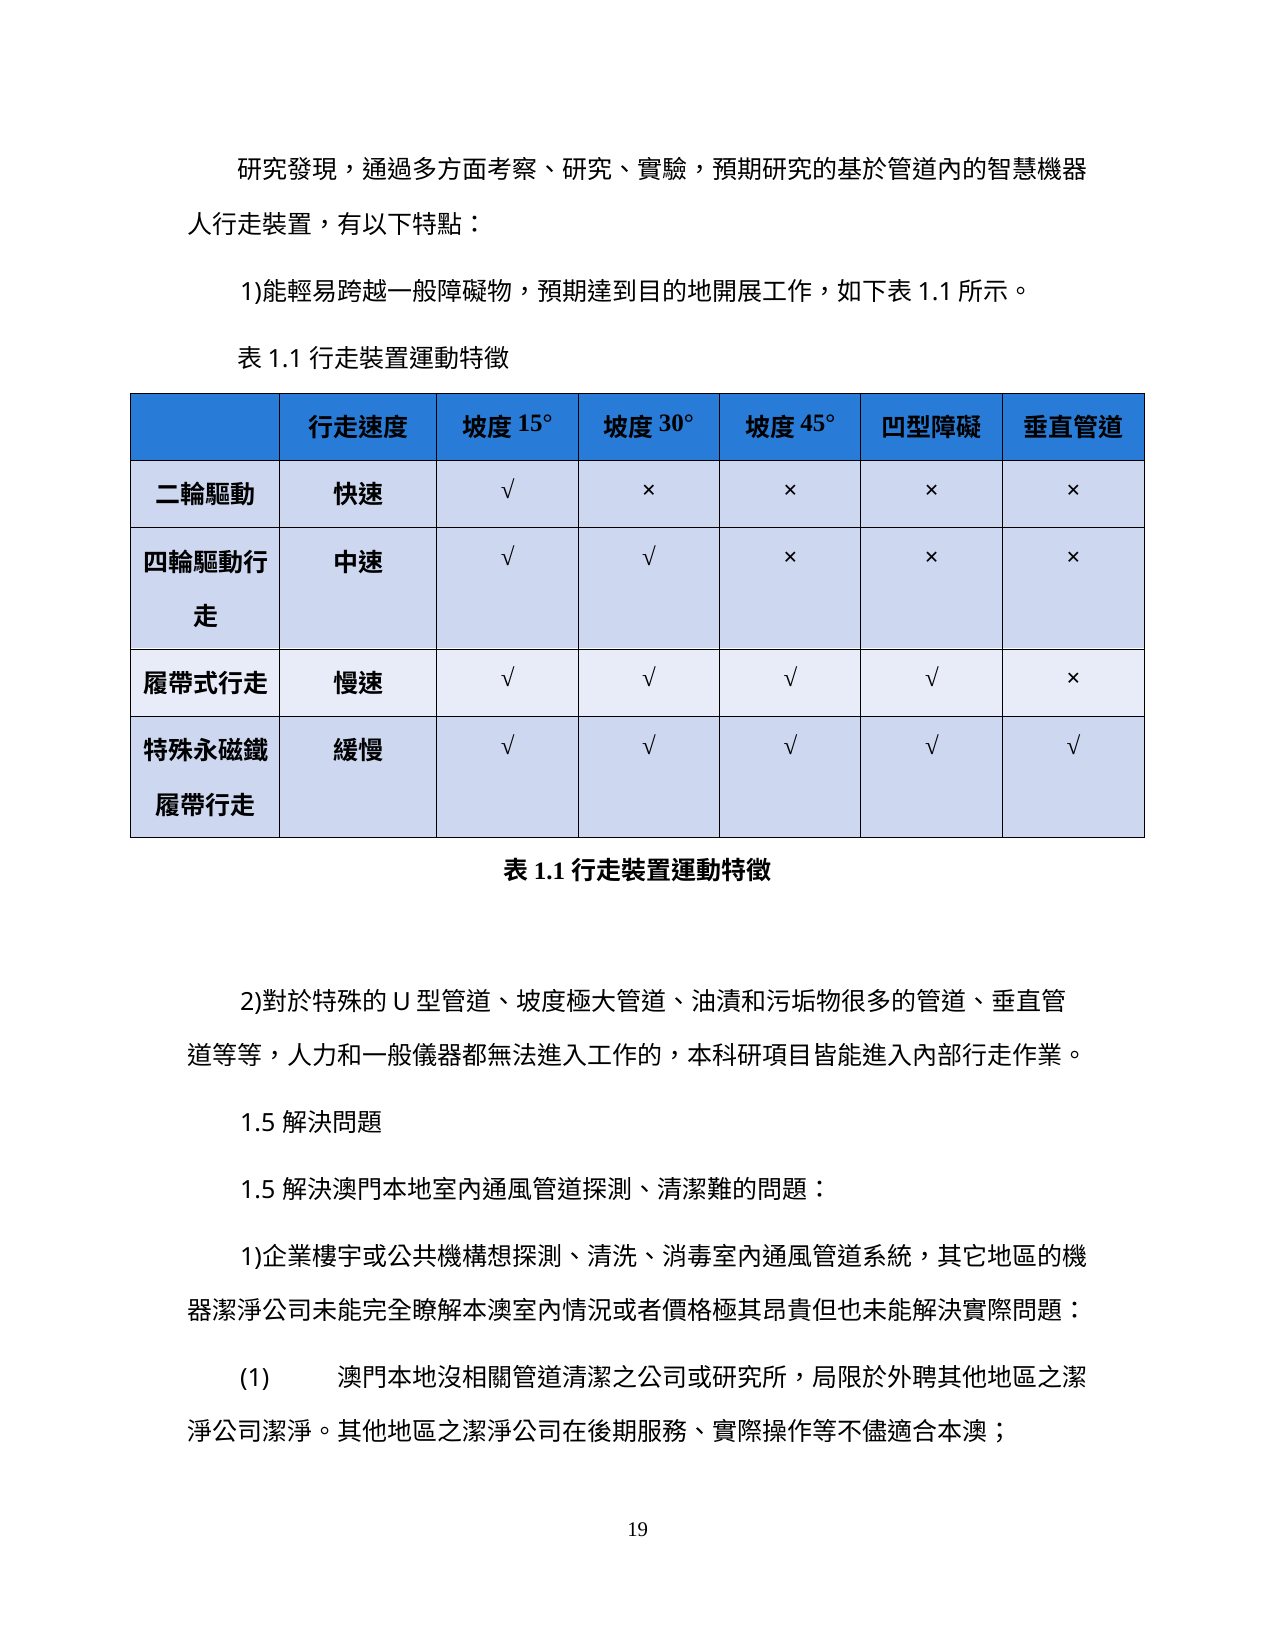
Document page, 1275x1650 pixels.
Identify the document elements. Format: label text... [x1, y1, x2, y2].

table_cell 慢速 [280, 650, 436, 716]
table_cell √ [579, 717, 719, 837]
table_cell √ [437, 650, 578, 716]
table_header 行走速度 [280, 394, 436, 460]
table_cell √ [861, 717, 1002, 837]
text 1) 企業樓宇或公共機構想探測、清洗、消毒室內通風管道系統，其它地區的機器潔淨公司未能完全瞭解本澳室內情況或者價格極其昂貴但也未能解決實際問題： [187, 1236, 1087, 1327]
table_cell √ [579, 528, 719, 648]
table_cell × [861, 528, 1002, 648]
table_cell 中速 [280, 528, 436, 648]
table_cell √ [1003, 717, 1144, 837]
table_header 垂直管道 [1003, 394, 1144, 460]
table_cell √ [720, 650, 860, 716]
text 1) 能輕易跨越一般障礙物，預期達到目的地開展工作，如下表1.1所示。 [187, 271, 1087, 307]
table_cell √ [861, 650, 1002, 716]
table_cell 緩慢 [280, 717, 436, 837]
table_cell × [1003, 461, 1144, 527]
text 表1.1 行走裝置運動特徵 [187, 851, 1087, 887]
table_cell 快速 [280, 461, 436, 527]
table_cell √ [720, 717, 860, 837]
table_cell √ [579, 650, 719, 716]
table_cell × [720, 528, 860, 648]
table_cell × [1003, 650, 1144, 716]
table_cell × [861, 461, 1002, 527]
table_cell × [579, 461, 719, 527]
table_cell 特殊永磁鐵履帶行走 [131, 717, 279, 837]
text (1) 澳門本地沒相關管道清潔之公司或研究所，局限於外聘其他地區之潔淨公司潔淨。其他地區之潔淨公司在後期服務、實際操作等不儘適合本澳； [187, 1357, 1087, 1448]
text 研究發現，通過多方面考察、研究、實驗，預期研究的基於管道內的智慧機器人行走裝置，有以下特點： [187, 150, 1087, 241]
table_header 凹型障礙 [861, 394, 1002, 460]
table_header [131, 394, 279, 460]
text 表1.1 行走裝置運動特徵 [187, 338, 1087, 374]
table_header 坡度45° [720, 394, 860, 460]
text 2) 對於特殊的U型管道、坡度極大管道、油漬和污垢物很多的管道、垂直管道等等，人力和一般儀器都無法進入工作的，本科研項目皆能進入內部行走作業。 [187, 981, 1087, 1072]
table_cell 履帶式行走 [131, 650, 279, 716]
table_cell 四輪驅動行走 [131, 528, 279, 648]
table_cell √ [437, 528, 578, 648]
table_cell × [720, 461, 860, 527]
text 1.5 解決問題 [187, 1102, 1087, 1139]
text 1.5 解決澳門本地室內通風管道探測、清潔難的問題： [187, 1169, 1087, 1206]
table_header 坡度30° [579, 394, 719, 460]
table_cell √ [437, 717, 578, 837]
table_cell 二輪驅動 [131, 461, 279, 527]
table_header 坡度15° [437, 394, 578, 460]
table_cell √ [437, 461, 578, 527]
table_cell × [1003, 528, 1144, 648]
